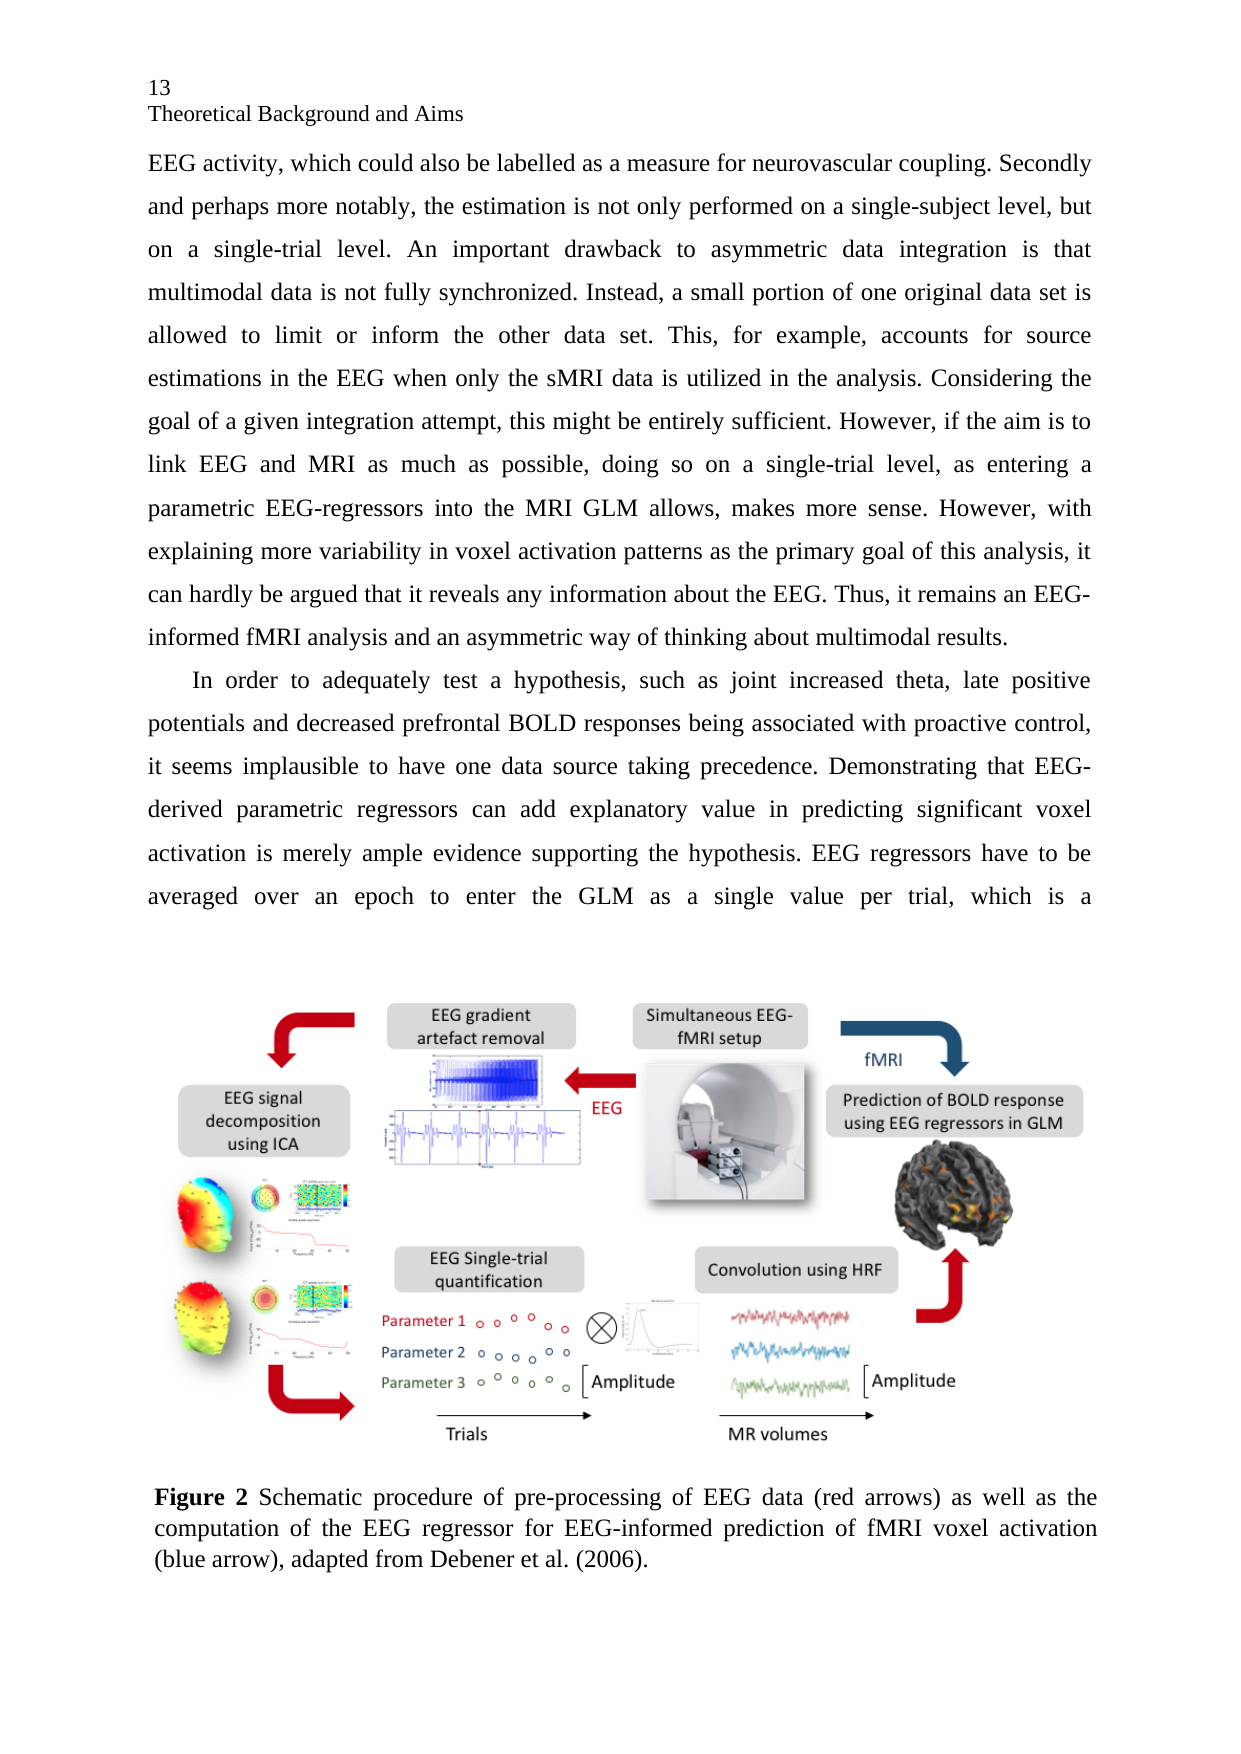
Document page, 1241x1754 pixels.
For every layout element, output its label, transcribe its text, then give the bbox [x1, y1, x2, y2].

text In order to adequately test a hypothesis, such as joint increased theta, late positive potentials and decreased prefrontal BOLD responses being associated with proactive control, it seems implausible to have one data source taking precedence. Demonstrating that EEG-derived parametric regressors can add explanatory value in predicting significant voxel activation is merely ample evidence supporting the hypothesis. EEG regressors have to be averaged over an epoch to enter the GLM as a single value per trial, which is a misrepresentation of the original time course information. Moreover, the calculated results speak for additional variance explanation in functional contrasts. Therefore, a small fraction of the EEG data is related to a small fraction of the fMRI data. It is hard to argue that minimizing the utilized data is a valid representation of the supposedly underlying cognitive processes. The same would account for taking an MRI-informed source estimation and comparing it with EEG results; it would simply represent a fraction of data that has been integrated asymmetrically. More variance in both data sets can be tapped into when joining them. While still being meaningful, these results of asymmetric integration, for example, do not allow for the previously discussed improved validity or the inclusion of single trial variance from two multimodal data sets that is set as the integral goal in combining EEG and fMRI. [148, 665, 1093, 909]
picture [154, 978, 1099, 1456]
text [148, 148, 1093, 651]
